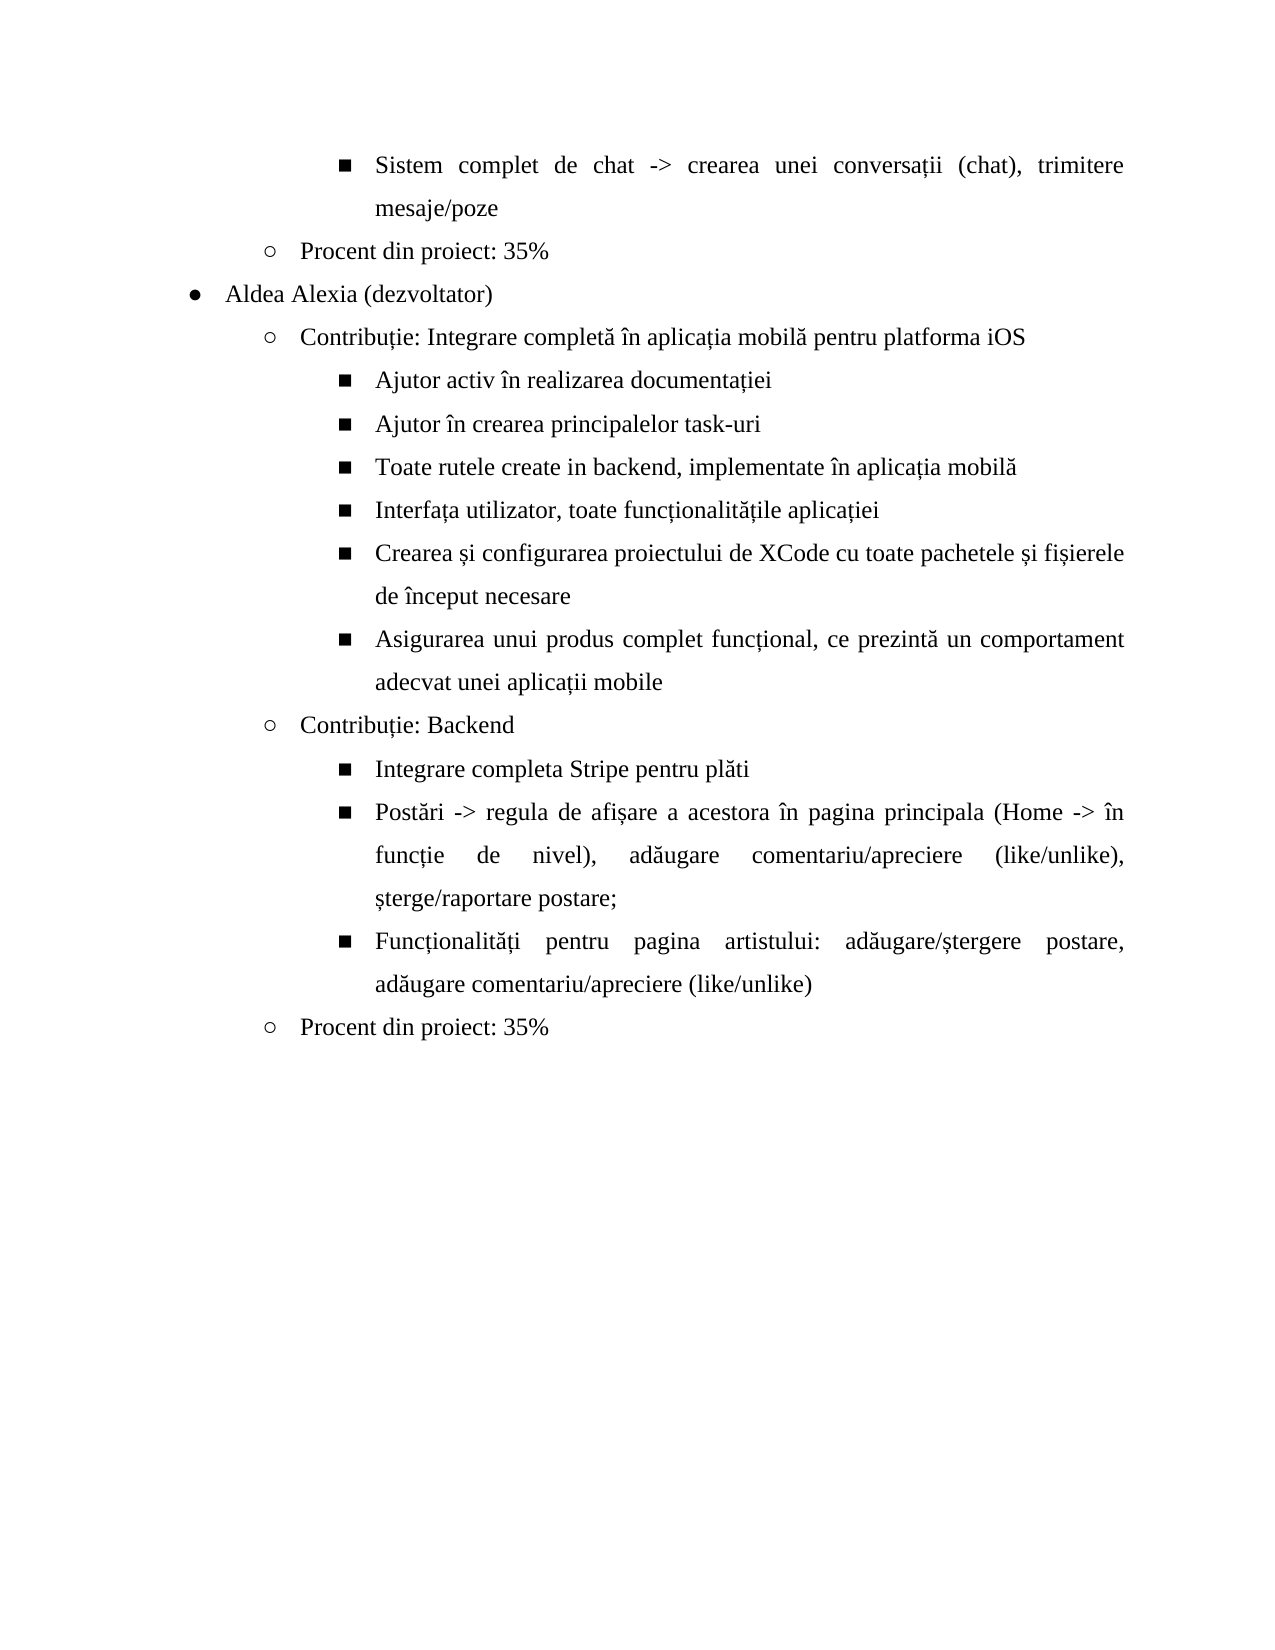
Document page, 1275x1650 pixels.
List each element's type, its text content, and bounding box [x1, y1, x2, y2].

list Postări -> regula de afișare a acestora în pagina principala (Home -> în funcție de nivel), adăugare comentariu/apreciere (like/unlike), șterge/raportare postare; [337, 797, 1125, 912]
list Integrare completa Stripe pentru plăti [337, 754, 1125, 782]
list Aldea Alexia (dezvoltator) [187, 279, 1125, 308]
list Contribuție: Integrare completă în aplicația mobilă pentru platforma iOS [262, 322, 1125, 351]
list Funcționalități pentru pagina artistului: adăugare/ștergere postare, adăugare comentariu/apreciere (like/unlike) [337, 926, 1125, 998]
list Ajutor în crearea principalelor task-uri [337, 409, 1125, 437]
list Toate rutele create in backend, implementate în aplicația mobilă [337, 452, 1125, 481]
list Procent din proiect: 35% [262, 1012, 1125, 1041]
list Crearea și configurarea proiectului de XCode cu toate pachetele și fișierele de început necesare [337, 538, 1125, 610]
list Asigurarea unui produs complet funcțional, ce prezintă un comportament adecvat unei aplicații mobile [337, 624, 1125, 696]
list Procent din proiect: 35% [262, 236, 1125, 265]
list Interfața utilizator, toate funcționalitățile aplicației [337, 495, 1125, 524]
list Ajutor activ în realizarea documentației [337, 366, 1125, 394]
list Contribuție: Backend [262, 711, 1125, 739]
list Sistem complet de chat -> crearea unei conversații (chat), trimitere mesaje/poze [337, 150, 1125, 222]
